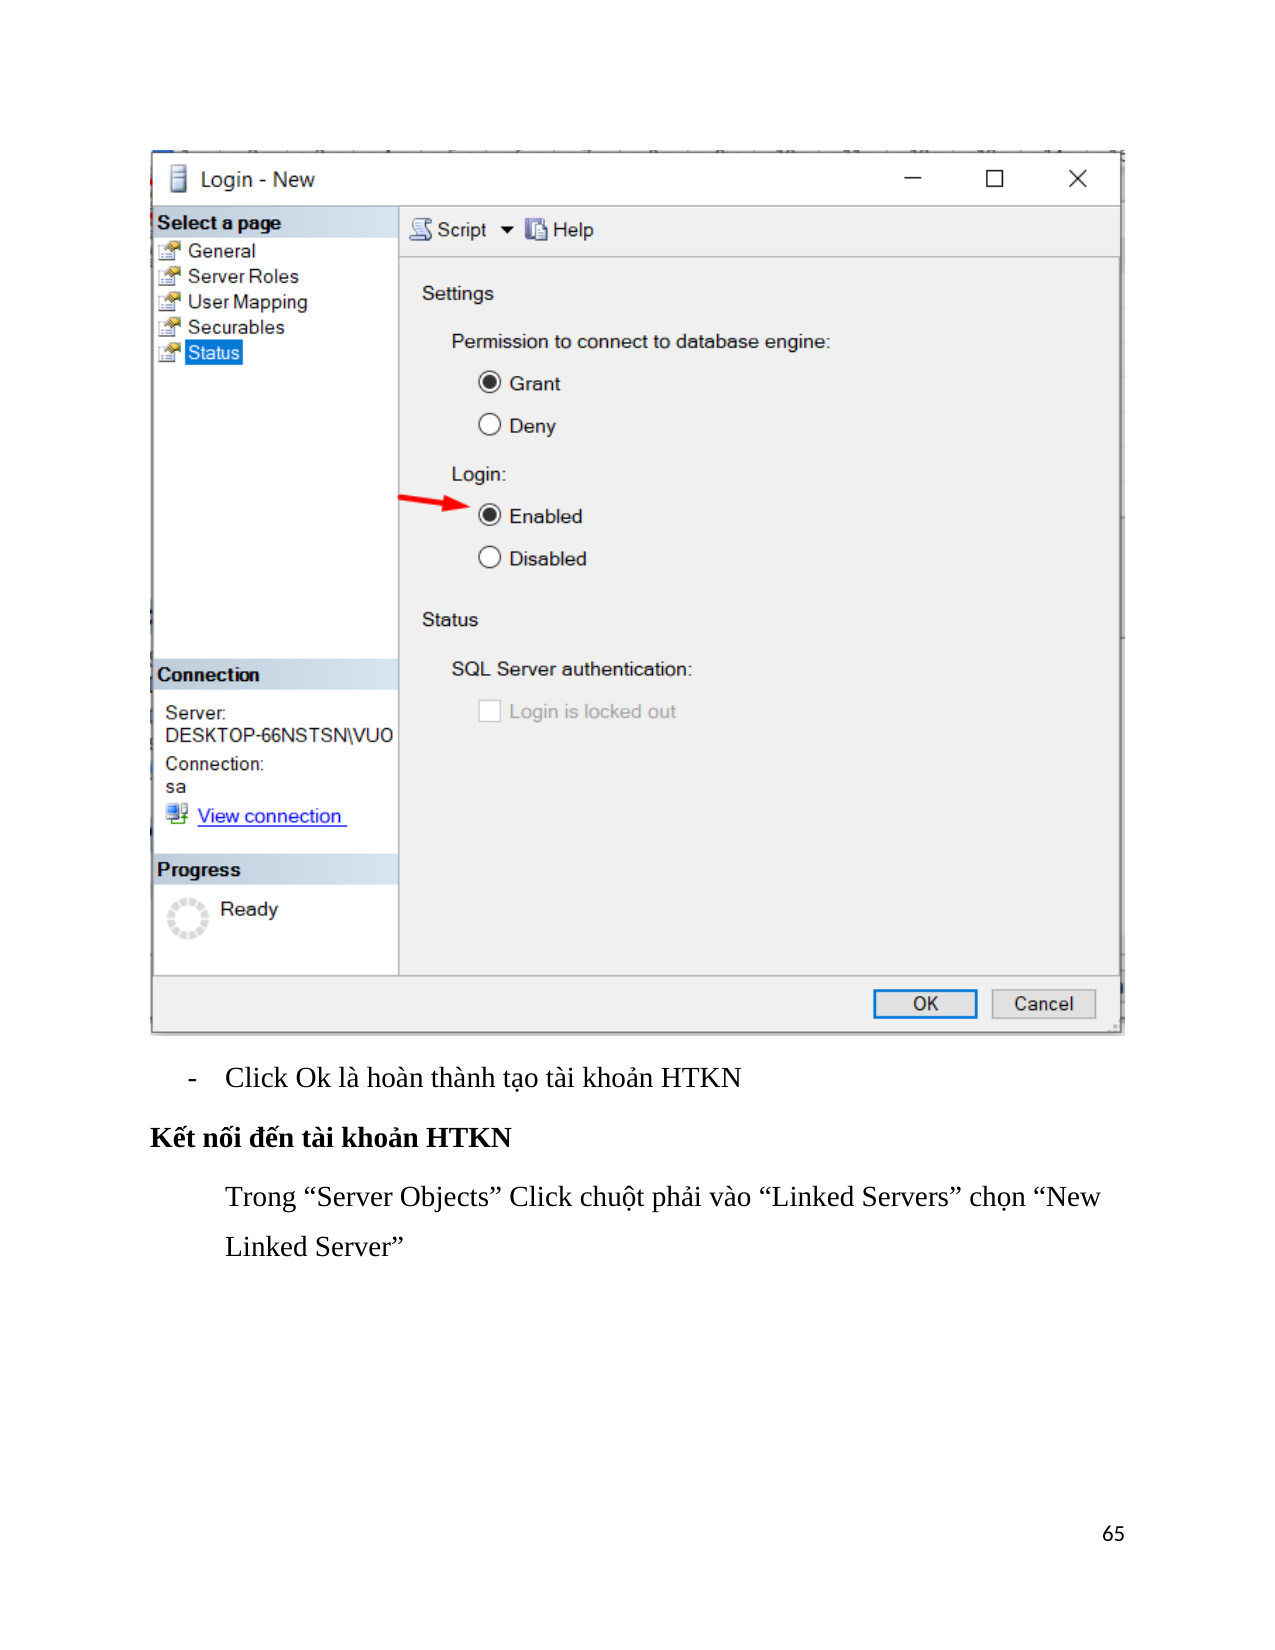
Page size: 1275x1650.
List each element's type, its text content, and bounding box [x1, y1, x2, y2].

text Trong “Server Objects” Click chuột phải vào “Linked Servers” chọn “New Linked Server” [225, 1179, 1125, 1263]
text Kết nối đến tài khoản HTKN [150, 1120, 1125, 1153]
list Click Ok là hoàn thành tạo tài khoản HTKN [187, 1060, 1125, 1094]
picture [150, 150, 1125, 1036]
